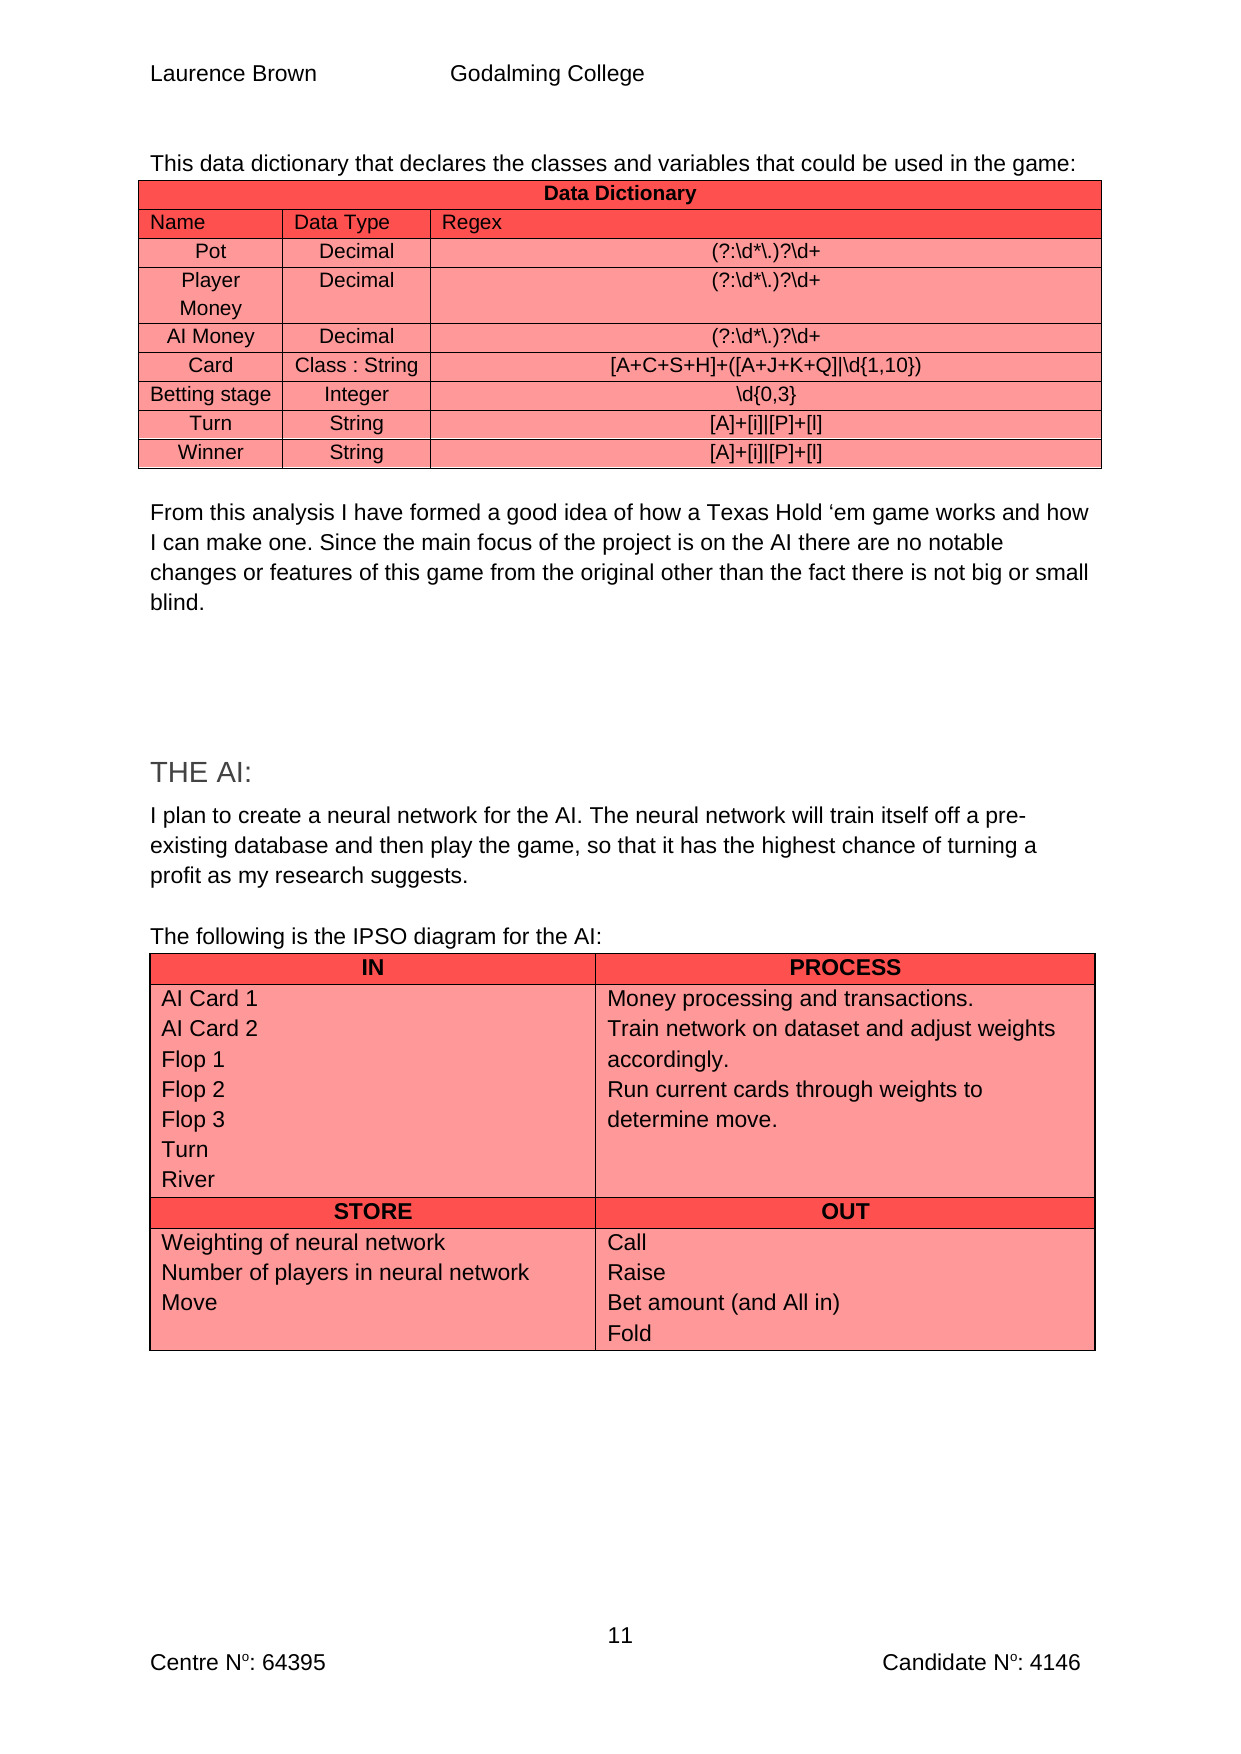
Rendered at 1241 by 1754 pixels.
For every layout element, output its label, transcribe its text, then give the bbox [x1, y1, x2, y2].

table_cell Data Type [283, 210, 430, 238]
table_cell [A+C+S+H]+([A+J+K+Q]|\d{1,10}) [431, 353, 1101, 381]
table_cell Decimal [283, 268, 430, 323]
table_cell Decimal [283, 324, 430, 352]
table_header Data Dictionary [139, 181, 1101, 209]
table_cell STORE [151, 1198, 595, 1228]
table_cell (?:\d*\.)?\d+ [431, 239, 1101, 267]
table_cell OUT [596, 1198, 1094, 1228]
table_cell Winner [139, 440, 282, 467]
text I plan to create a neural network for the AI. The neural network will train itself off a pre-existing database and then play the game, so that it has the highest chance of turning a profit as my research suggests. [150, 802, 1090, 888]
table_cell Card [139, 353, 282, 381]
table_cell Call Raise Bet amount (and All in) Fold [596, 1229, 1094, 1350]
table_cell Weighting of neural network Number of players in neural network Move [151, 1229, 595, 1350]
table_header PROCESS [596, 954, 1094, 984]
table_cell Turn [139, 411, 282, 438]
table_cell (?:\d*\.)?\d+ [431, 268, 1101, 323]
table_cell (?:\d*\.)?\d+ [431, 324, 1101, 352]
table_cell Betting stage [139, 382, 282, 410]
table_cell String [283, 411, 430, 438]
table_cell AI Money [139, 324, 282, 352]
table_cell Class : String [283, 353, 430, 381]
table_cell Integer [283, 382, 430, 410]
table_cell Decimal [283, 239, 430, 267]
table_cell \d{0,3} [431, 382, 1101, 410]
subtitle THE AI: [150, 755, 1090, 788]
table_cell Name [139, 210, 282, 238]
table_cell [A]+[i]|[P]+[l] [431, 411, 1101, 438]
table_cell Regex [431, 210, 1101, 238]
text The following is the IPSO diagram for the AI: [150, 923, 1090, 949]
table_cell Pot [139, 239, 282, 267]
table_cell String [283, 440, 430, 467]
table_cell Money processing and transactions. Train network on dataset and adjust weights accordingly. Run current cards through weights to determine move. [596, 985, 1094, 1197]
table_header IN [151, 954, 595, 984]
text From this analysis I have formed a good idea of how a Texas Hold ‘em game works and how I can make one. Since the main focus of the project is on the AI there are no notable changes or features of this game from the original other than the fact there is not big or small blind. [150, 499, 1090, 616]
text This data dictionary that declares the classes and variables that could be used in the game: [150, 150, 1090, 176]
table_cell AI Card 1 AI Card 2 Flop 1 Flop 2 Flop 3 Turn River [151, 985, 595, 1197]
table_cell [A]+[i]|[P]+[l] [431, 440, 1101, 467]
table_cell Player Money [139, 268, 282, 323]
